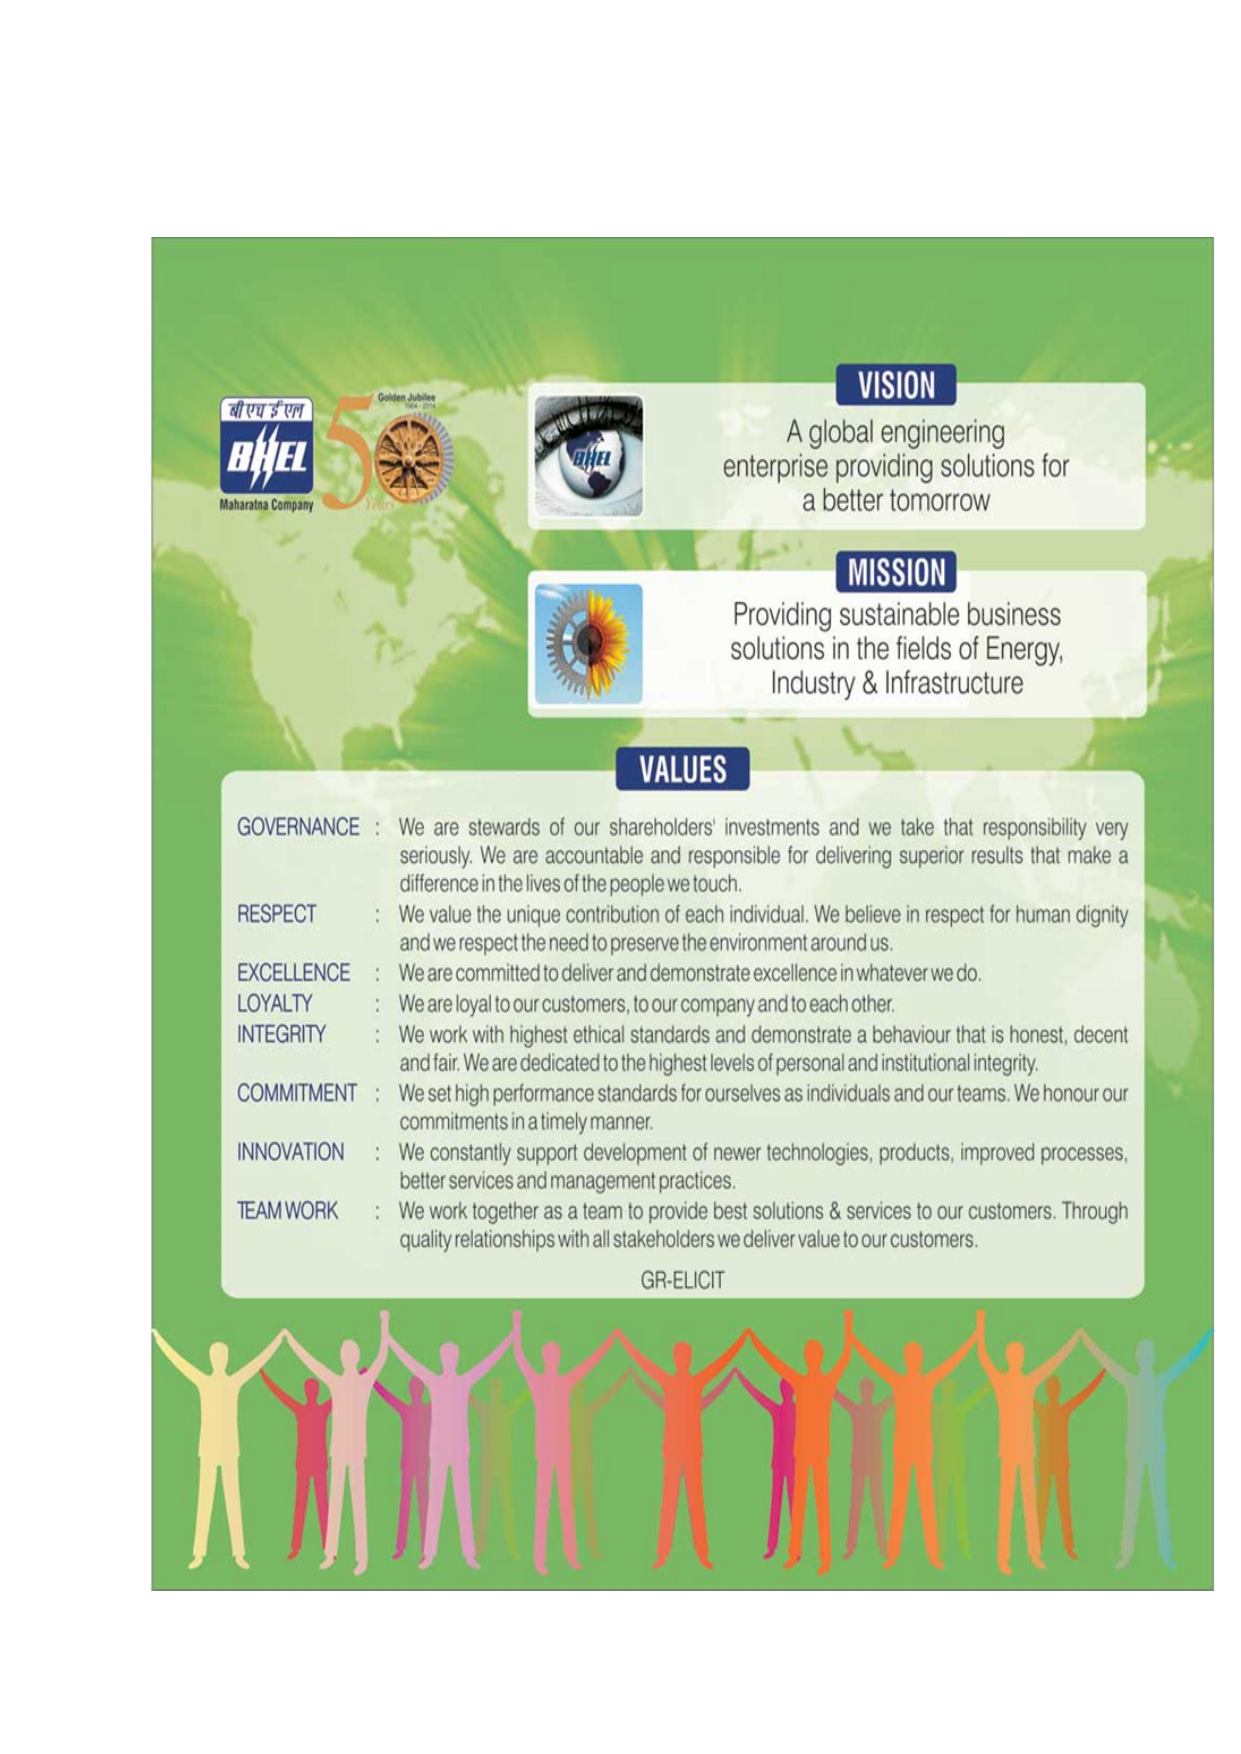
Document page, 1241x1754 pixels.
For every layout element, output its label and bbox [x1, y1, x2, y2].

picture [150, 237, 1215, 1591]
